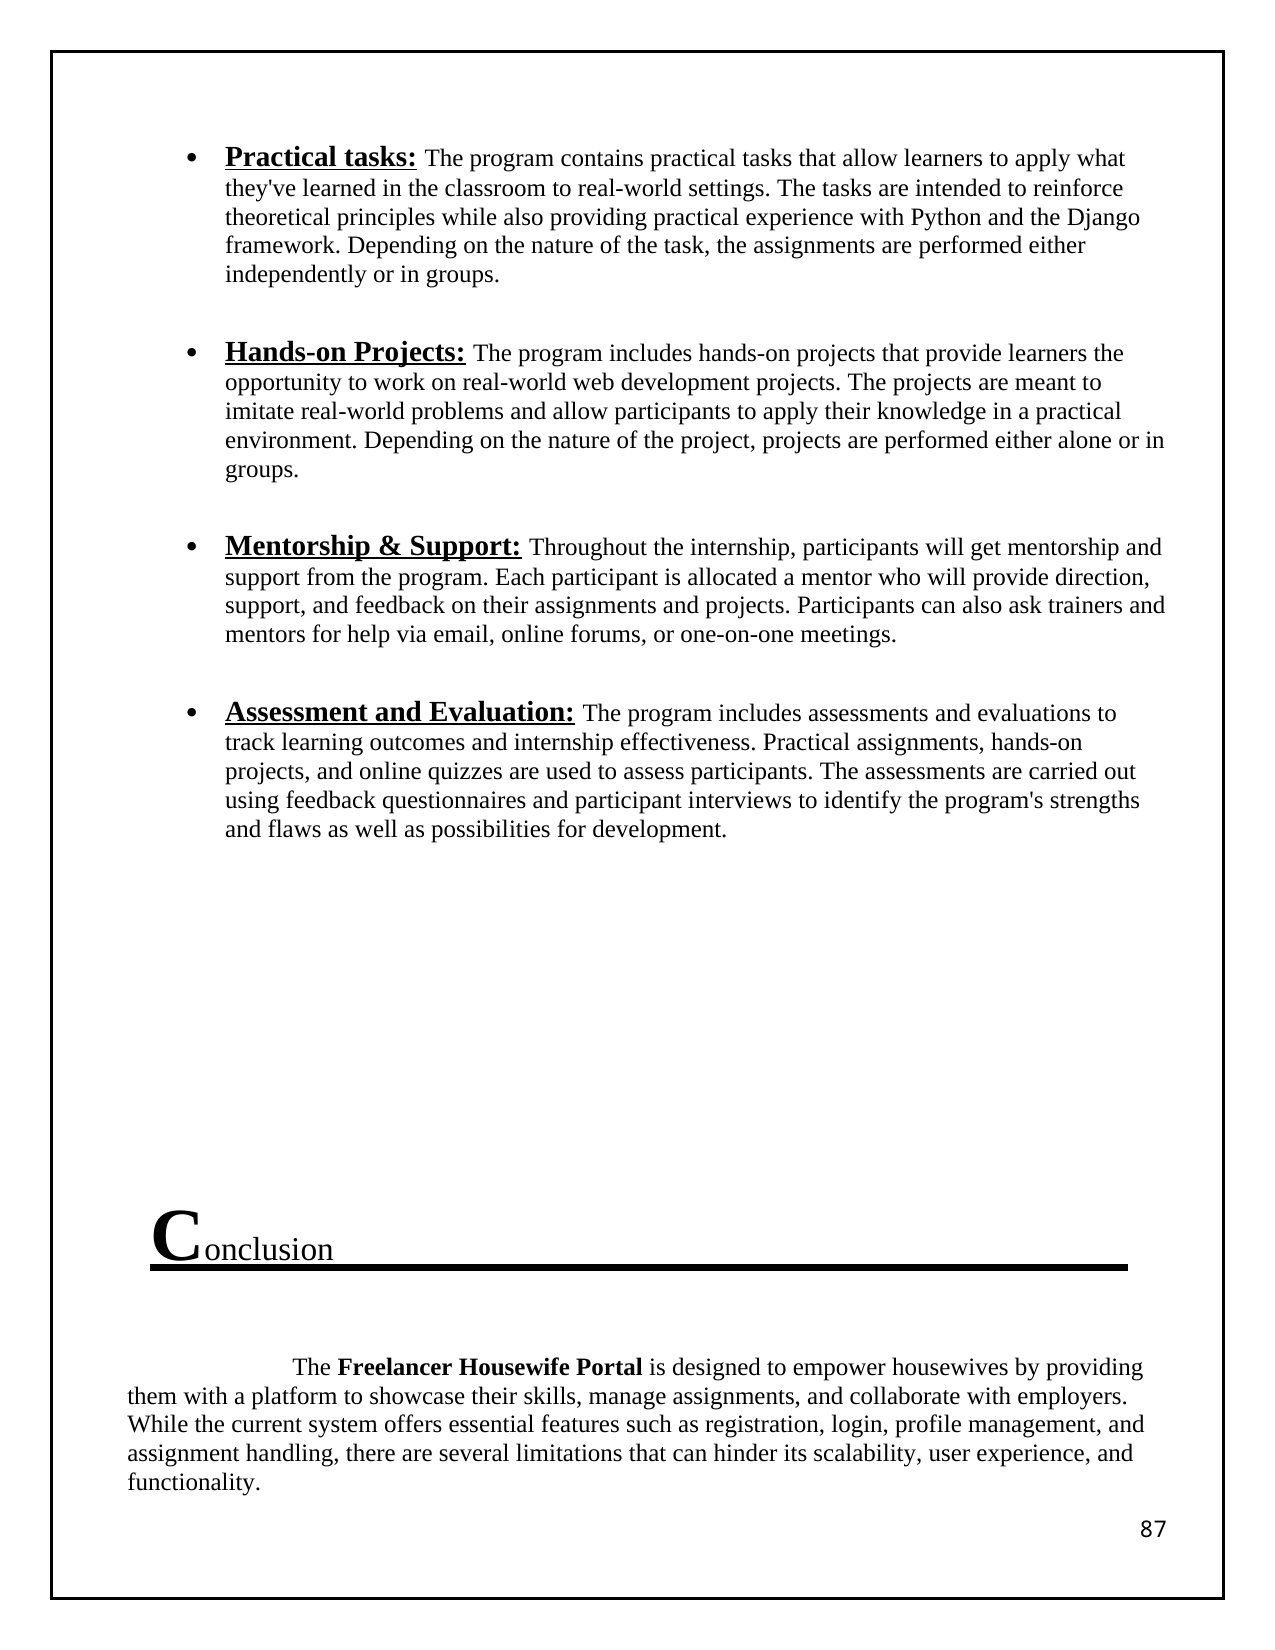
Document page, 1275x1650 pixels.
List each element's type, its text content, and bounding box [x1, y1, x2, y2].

subtitle Assessment and Evaluation: The program includes assessments and evaluations to track learning outcomes and internship effectiveness. Practical assignments, hands-on projects, and online quizzes are used to assess participants. The assessments are carried out using feedback questionnaires and participant interviews to identify the program's strengths and flaws as well as possibilities for development. [187, 694, 1167, 842]
text The Freelancer Housewife Portal is designed to empower housewives by providing them with a platform to showcase their skills, manage assignments, and collaborate with employers. While the current system offers essential features such as registration, login, profile management, and assignment handling, there are several limitations that can hinder its scalability, user experience, and functionality. [127, 1352, 1167, 1496]
subtitle Mentorship & Support: Throughout the internship, participants will get mentorship and support from the program. Each participant is allocated a mentor who will provide direction, support, and feedback on their assignments and projects. Participants can also ask trainers and mentors for help via email, online forums, or one-on-one meetings. [187, 528, 1167, 648]
subtitle Practical tasks: The program contains practical tasks that allow learners to apply what they've learned in the classroom to real-world settings. The tasks are intended to reinforce theoretical principles while also providing practical experience with Python and the Django framework. Depending on the nature of the task, the assignments are performed either independently or in groups. [187, 139, 1167, 288]
subtitle Hands-on Projects: The program includes hands-on projects that provide learners the opportunity to work on real-world web development projects. The projects are meant to imitate real-world problems and allow participants to apply their knowledge in a practical environment. Depending on the nature of the project, projects are performed either alone or in groups. [187, 334, 1167, 482]
subtitle Conclusion [150, 1190, 1167, 1276]
